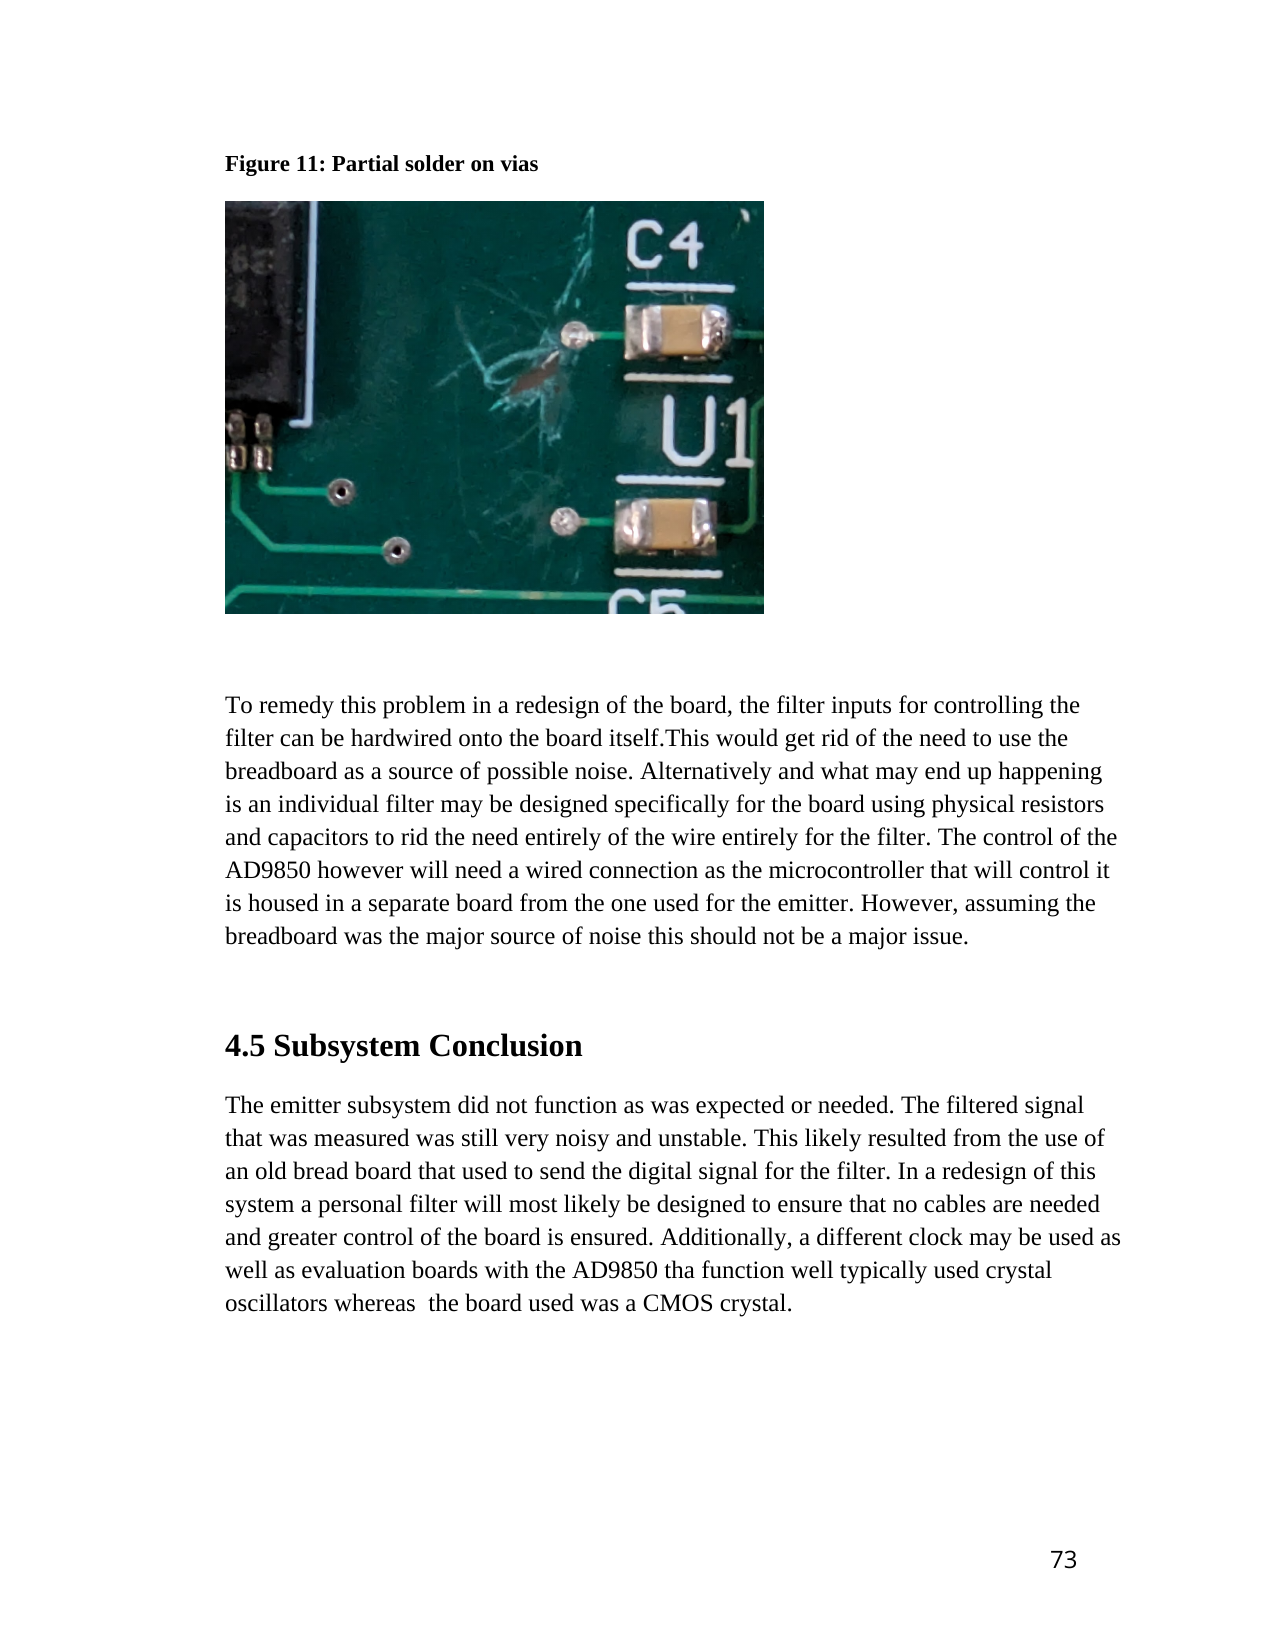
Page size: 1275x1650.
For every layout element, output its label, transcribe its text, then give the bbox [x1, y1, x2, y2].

text 4.5 Subsystem Conclusion [150, 1026, 1125, 1063]
text To remedy this problem in a redesign of the board, the filter inputs for controlling the filter can be hardwired onto the board itself.This would get rid of the need to use the breadboard as a source of possible noise. Alternatively and what may end up happening is an individual filter may be designed specifically for the board using physical resistors and capacitors to rid the need entirely of the wire entirely for the filter. The control of the AD9850 however will need a wired connection as the microcontroller that will control it is housed in a separate board from the one used for the emitter. However, assuming the breadboard was the major source of noise this should not be a major issue. [225, 690, 1125, 950]
picture [225, 201, 764, 614]
text The emitter subsystem did not function as was expected or needed. The filtered signal that was measured was still very noisy and unstable. This likely resulted from the use of an old bread board that used to send the digital signal for the filter. In a redesign of this system a personal filter will most likely be designed to ensure that no cables are needed and greater control of the board is ensured. Additionally, a different clock may be used as well as evaluation boards with the AD9850 tha function well typically used crystal oscillators whereas the board used was a CMOS crystal. [225, 1090, 1125, 1317]
text Figure 11: Partial solder on vias [225, 150, 1125, 176]
